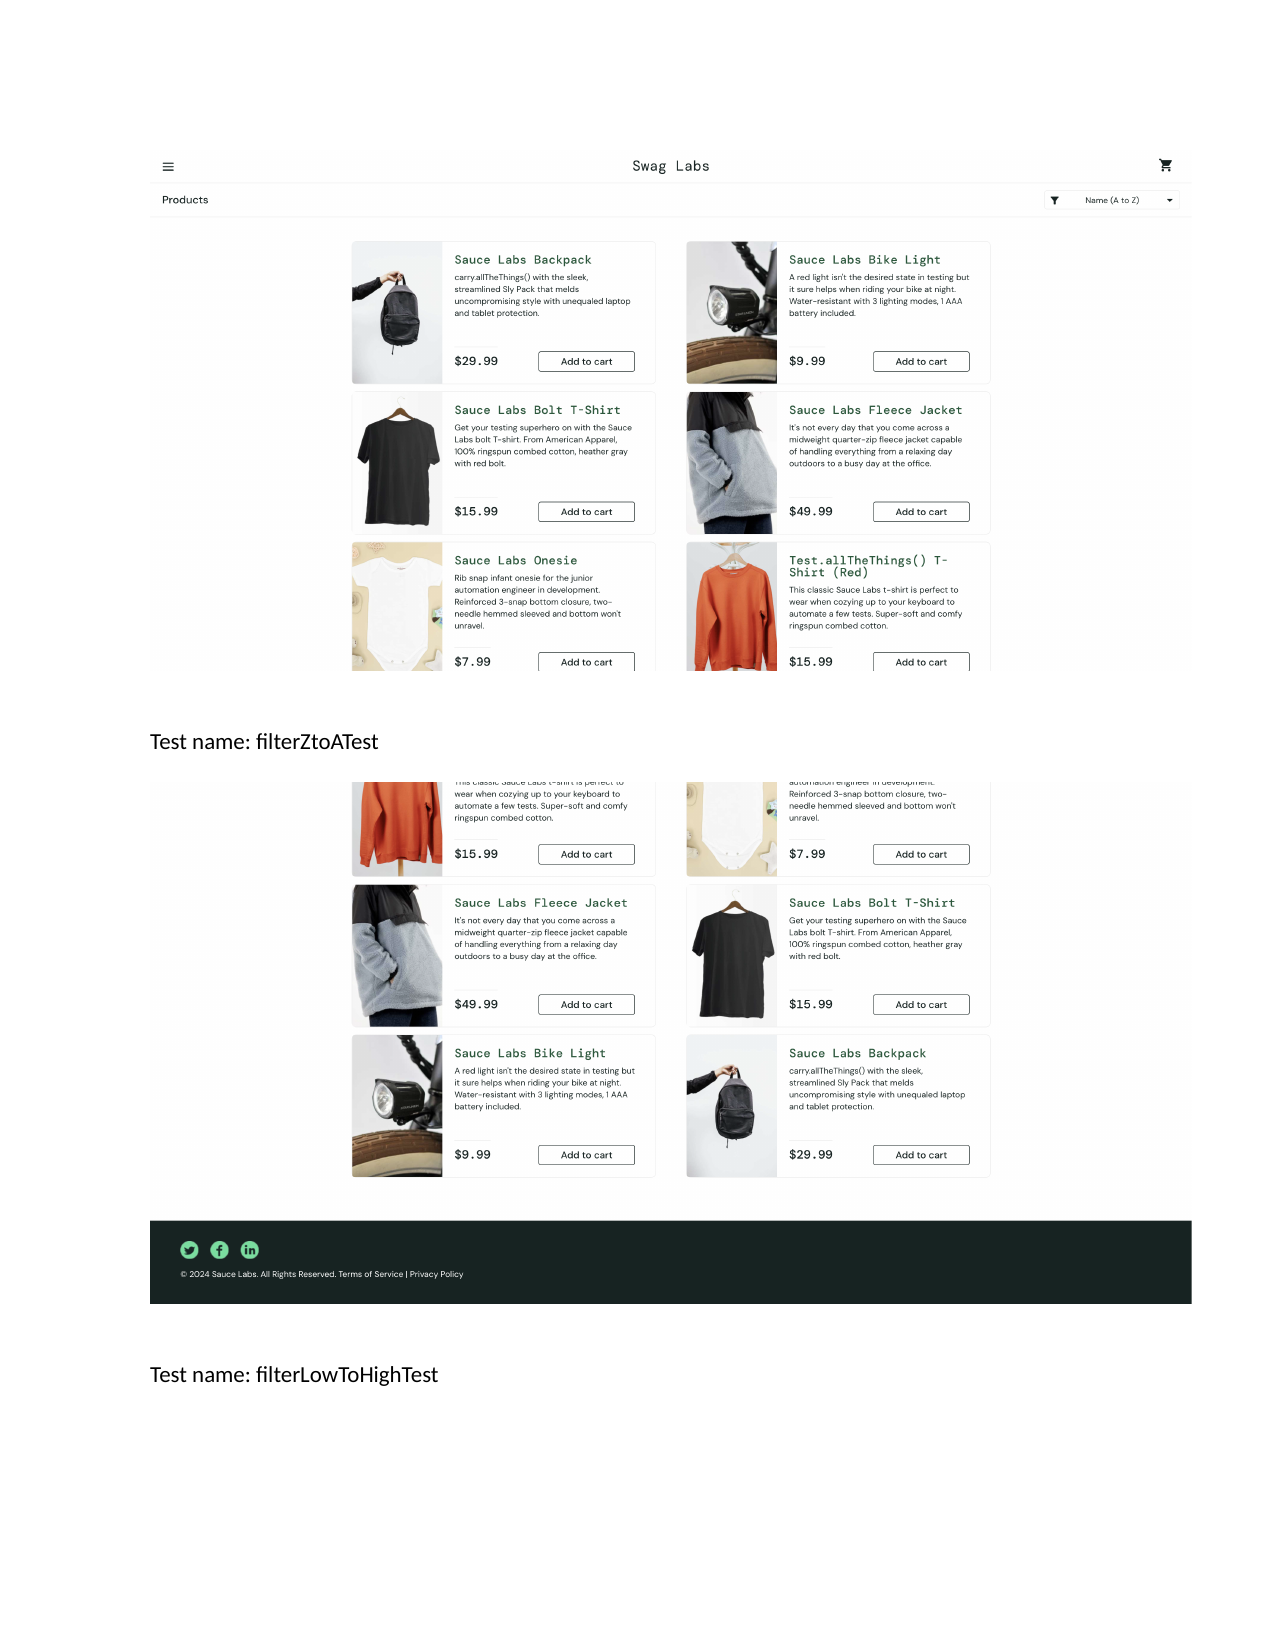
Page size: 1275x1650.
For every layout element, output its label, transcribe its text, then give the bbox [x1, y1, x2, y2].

picture [150, 841, 1192, 1362]
text Test name: filterZtoATest [150, 705, 1125, 841]
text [150, 1362, 1125, 1464]
picture [150, 184, 1192, 705]
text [150, 150, 1125, 184]
